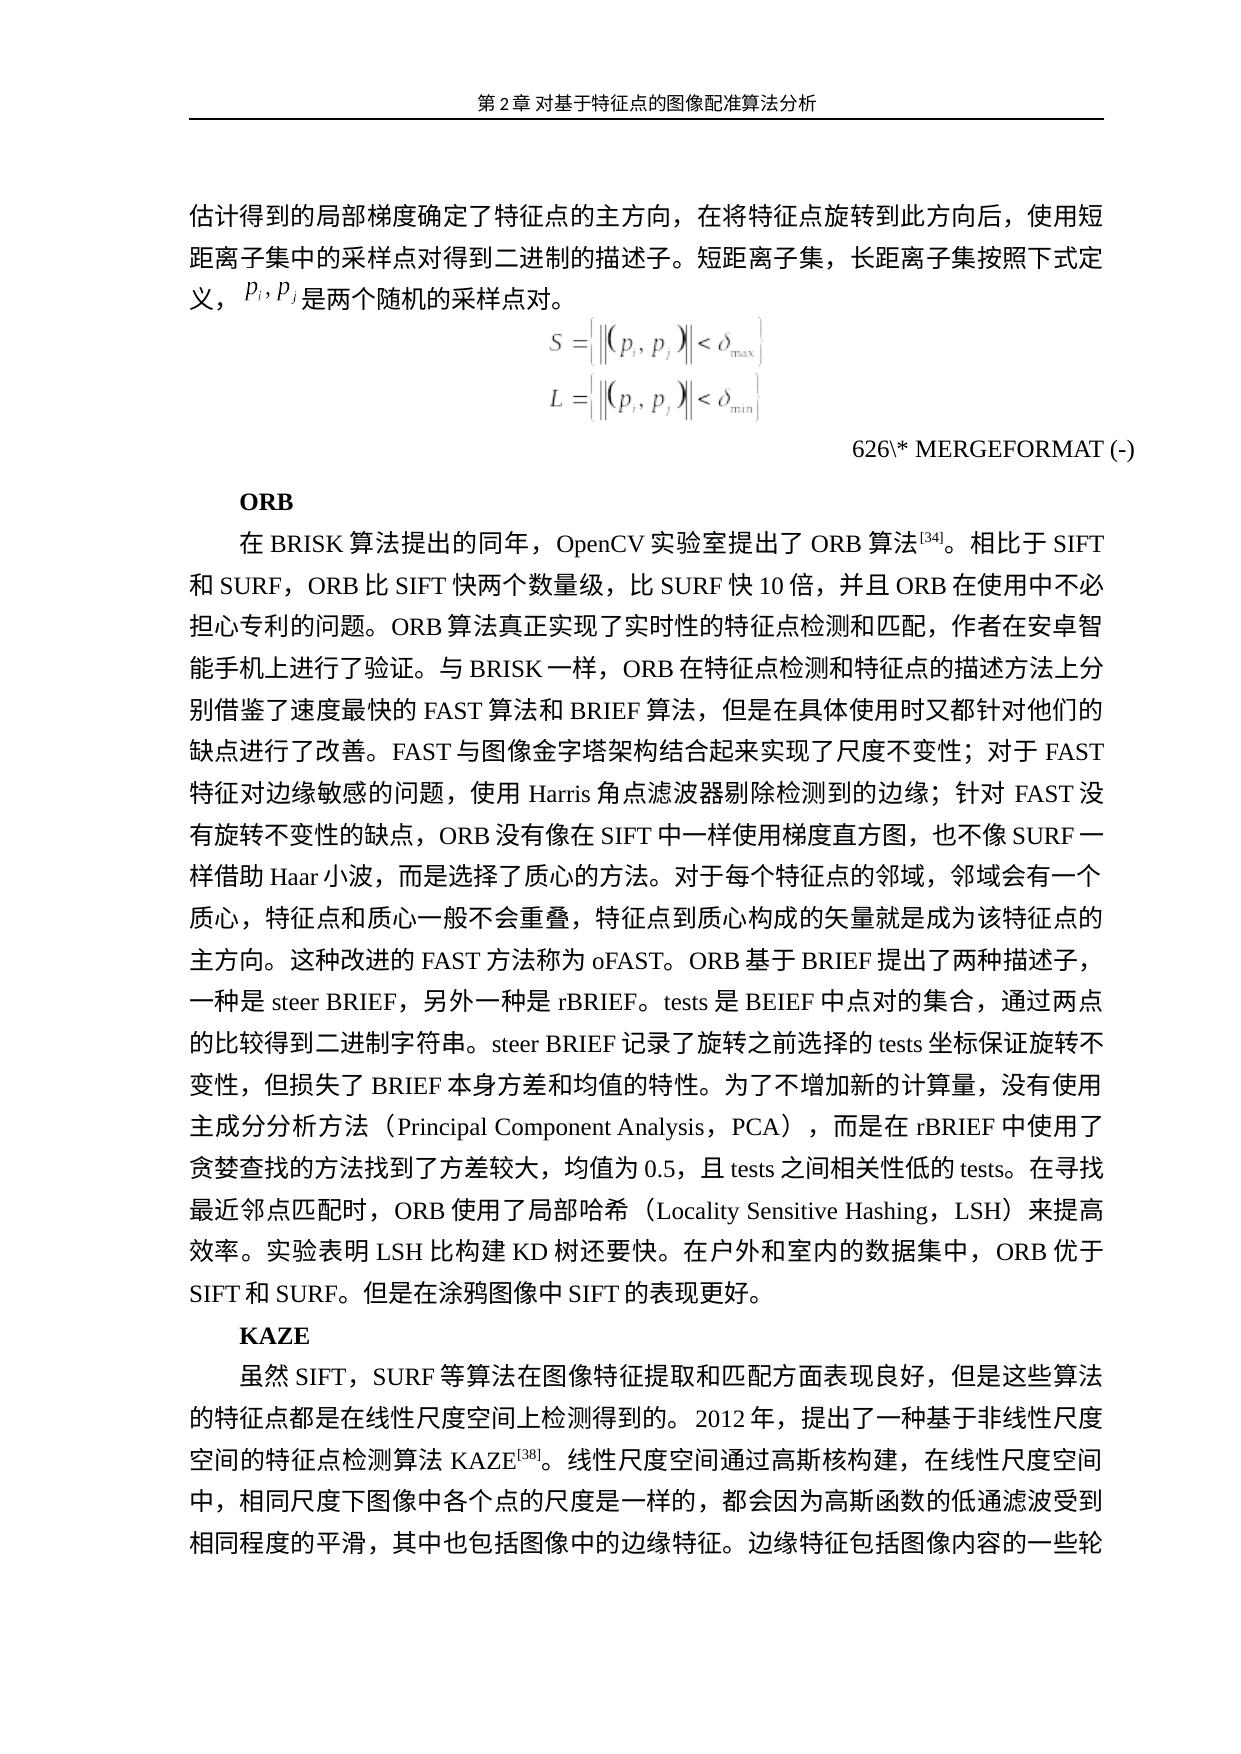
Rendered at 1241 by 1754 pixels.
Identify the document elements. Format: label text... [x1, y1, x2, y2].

text ORB [189, 477, 1104, 519]
text KAZE [189, 1311, 1104, 1352]
text 在BRISK算法提出的同年，OpenCV实验室提出了ORB算法[34]。相比于SIFT和SURF，ORB比SIFT快两个数量级，比SURF快10倍，并且ORB在使用中不必担心专利的问题。ORB算法真正实现了实时性的特征点检测和匹配，作者在安卓智能手机上进行了验证。与BRISK一样，ORB在特征点检测和特征点的描述方法上分别借鉴了速度最快的FAST算法和BRIEF算法，但是在具体使用时又都针对他们的缺点进行了改善。FAST与图像金字塔架构结合起来实现了尺度不变性；对于FAST特征对边缘敏感的问题，使用Harris角点滤波器剔除检测到的边缘；针对 FAST没有旋转不变性的缺点，ORB没有像在SIFT中一样使用梯度直方图，也不像SURF一样借助Haar小波，而是选择了质心的方法。对于每个特征点的邻域，邻域会有一个质心，特征点和质心一般不会重叠，特征点到质心构成的矢量就是成为该特征点的主方向。这种改进的FAST方法称为oFAST。ORB基于BRIEF提出了两种描述子，一种是steer BRIEF，另外一种是rBRIEF。tests是BEIEF中点对的集合，通过两点的比较得到二进制字符串。steer BRIEF记录了旋转之前选择的tests坐标保证旋转不变性，但损失了BRIEF本身方差和均值的特性。为了不增加新的计算量，没有使用主成分分析方法（Principal Component Analysis，PCA），而是在rBRIEF中使用了贪婪查找的方法找到了方差较大，均值为0.5，且tests之间相关性低的tests。在寻找最近邻点匹配时，ORB使用了局部哈希（Locality Sensitive Hashing，LSH）来提高效率。实验表明LSH比构建KD树还要快。在户外和室内的数据集中，ORB优于SIFT和SURF。但是在涂鸦图像中SIFT的表现更好。 [189, 519, 1104, 1311]
